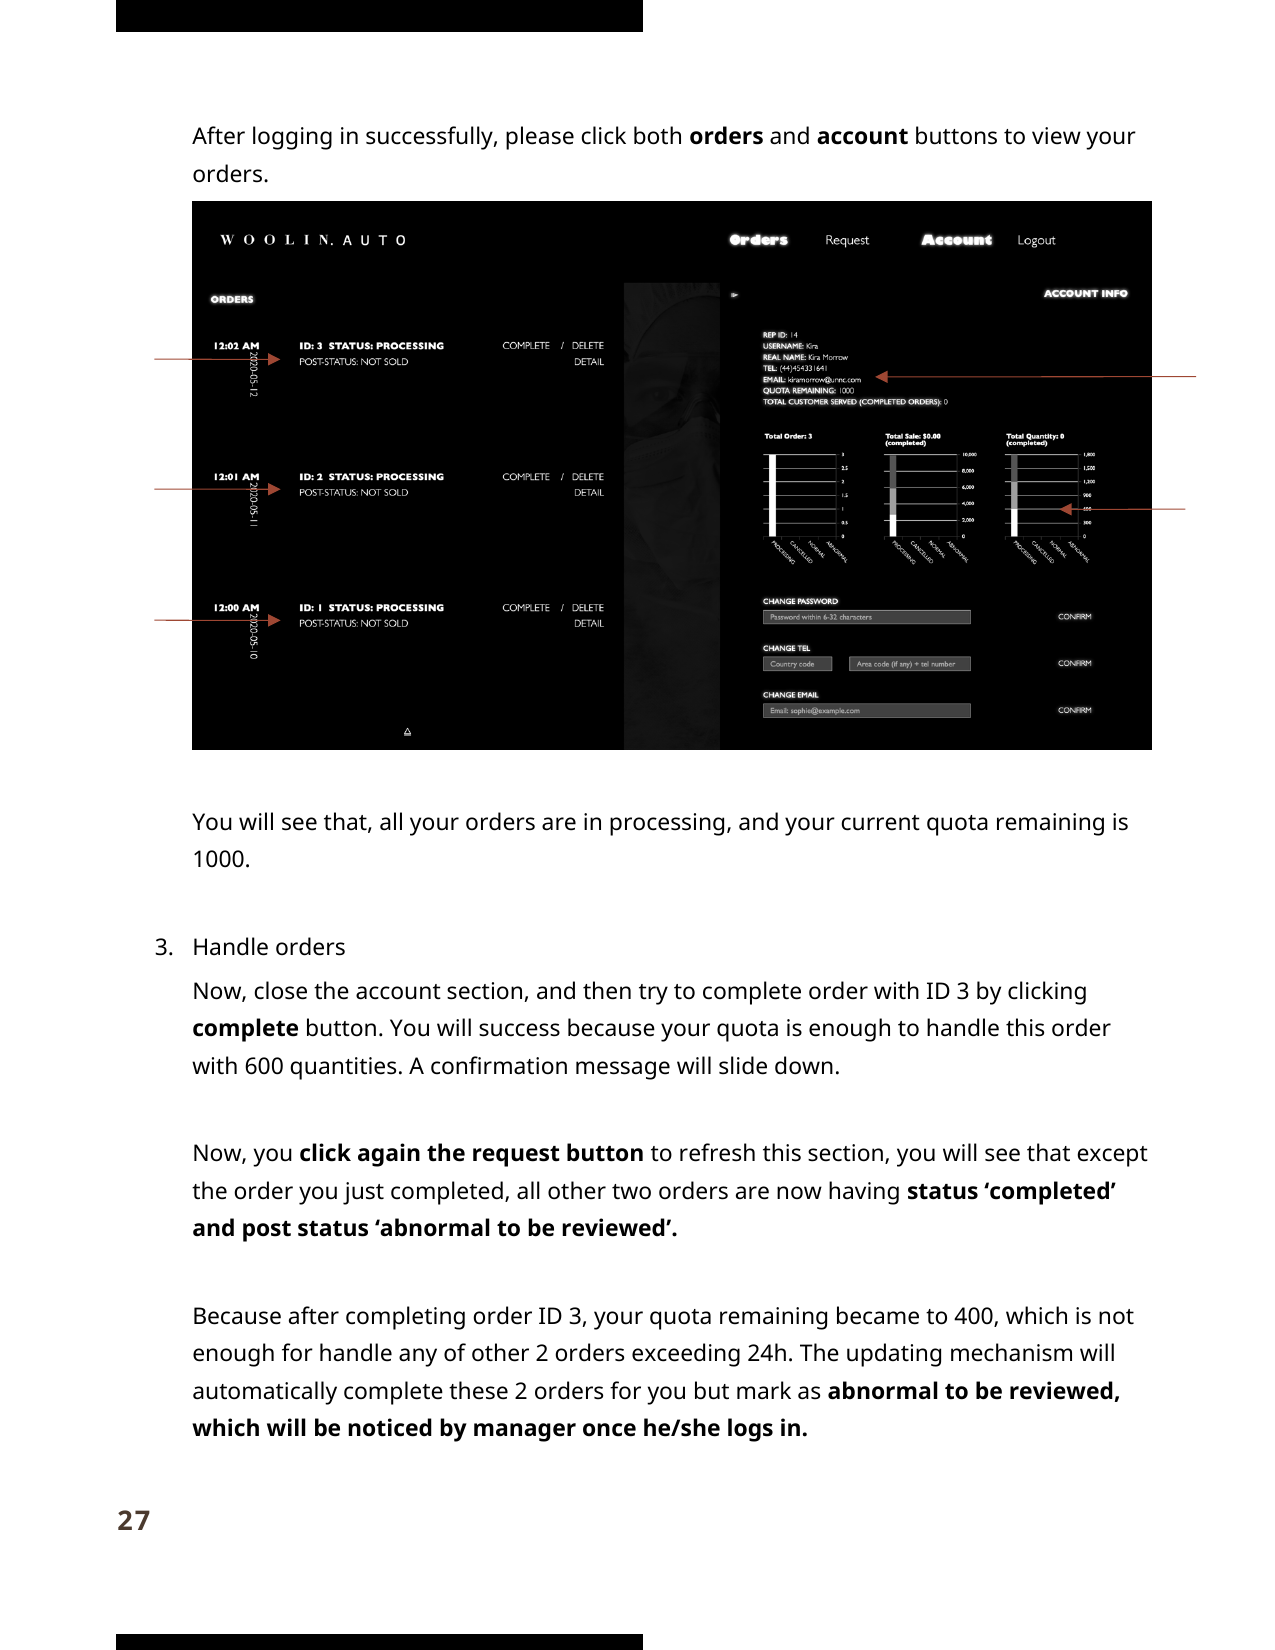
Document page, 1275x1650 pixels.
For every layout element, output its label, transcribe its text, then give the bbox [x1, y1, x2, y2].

text After logging in successfully, please click both orders and account buttons to view your orders. [192, 120, 1158, 189]
text Because after completing order ID 3, your quota remaining became to 400, which is not enough for handle any of other 2 orders exceeding 24h. The updating mechanism will automatically complete these 2 orders for you but mark as abnormal to be reviewed, which will be noticed by manager once he/she logs in. [192, 1300, 1158, 1443]
list Handle orders [154, 931, 1158, 962]
text Now, you click again the request button to refresh this section, you will see that except the order you just completed, all other two orders are now having status ‘completed’ and post status ‘abnormal to be reviewed’. [192, 1137, 1158, 1243]
picture [192, 201, 1152, 750]
text You will see that, all your orders are in processing, and your current quota remaining is 1000. [192, 806, 1158, 875]
text Now, close the account section, and then try to complete order with ID 3 by clicking complete button. You will success because your quota is enough to handle this order with 600 quantities. A confirmation message will slide down. [192, 975, 1158, 1081]
